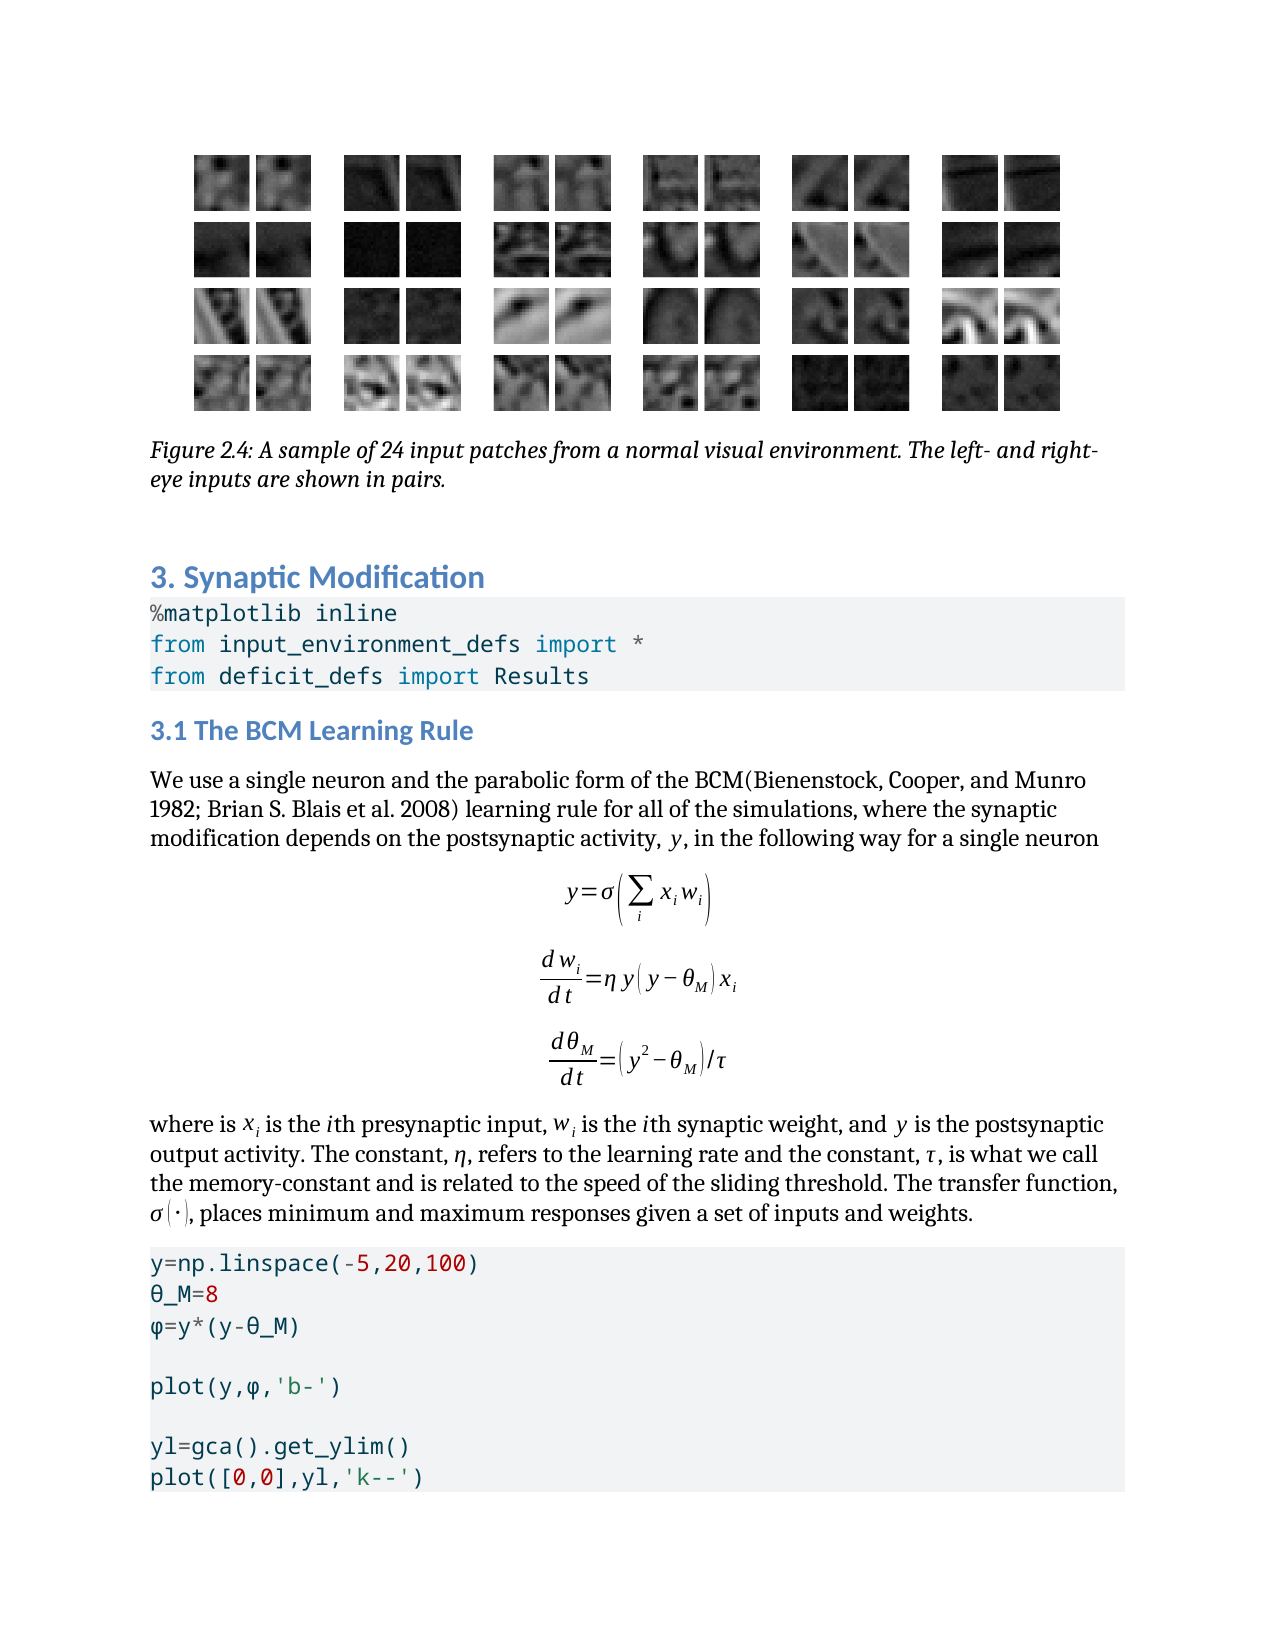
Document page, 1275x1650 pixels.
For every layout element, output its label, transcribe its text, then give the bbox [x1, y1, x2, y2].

text %matplotlib inline from input_environment_defs import * from deficit_defs import Results [150, 597, 1125, 691]
text where is is the th presynaptic input, is the th synaptic weight, and is the postsynaptic output activity. The constant, , refers to the learning rate and the constant, , is what we call the memory-constant and is related to the speed of the sliding threshold. The transfer function, , places minimum and maximum responses given a set of inputs and weights. [150, 1109, 1125, 1228]
picture [188, 150, 1064, 416]
text We use a single neuron and the parabolic form of the BCM(Bienenstock, Cooper, and Munro 1982; Brian S. Blais et al. 2008) learning rule for all of the simulations, where the synaptic modification depends on the postsynaptic activity, , in the following way for a single neuron [150, 766, 1125, 852]
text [150, 1247, 1125, 1492]
subtitle 3. Synaptic Modification [150, 556, 1125, 597]
subtitle 3.1 The BCM Learning Rule [150, 712, 1125, 747]
table_header Figure 2.4: A sample of 24 input patches from a normal visual environment. The left- and right-eye inputs are shown in pairs. [139, 150, 1114, 506]
